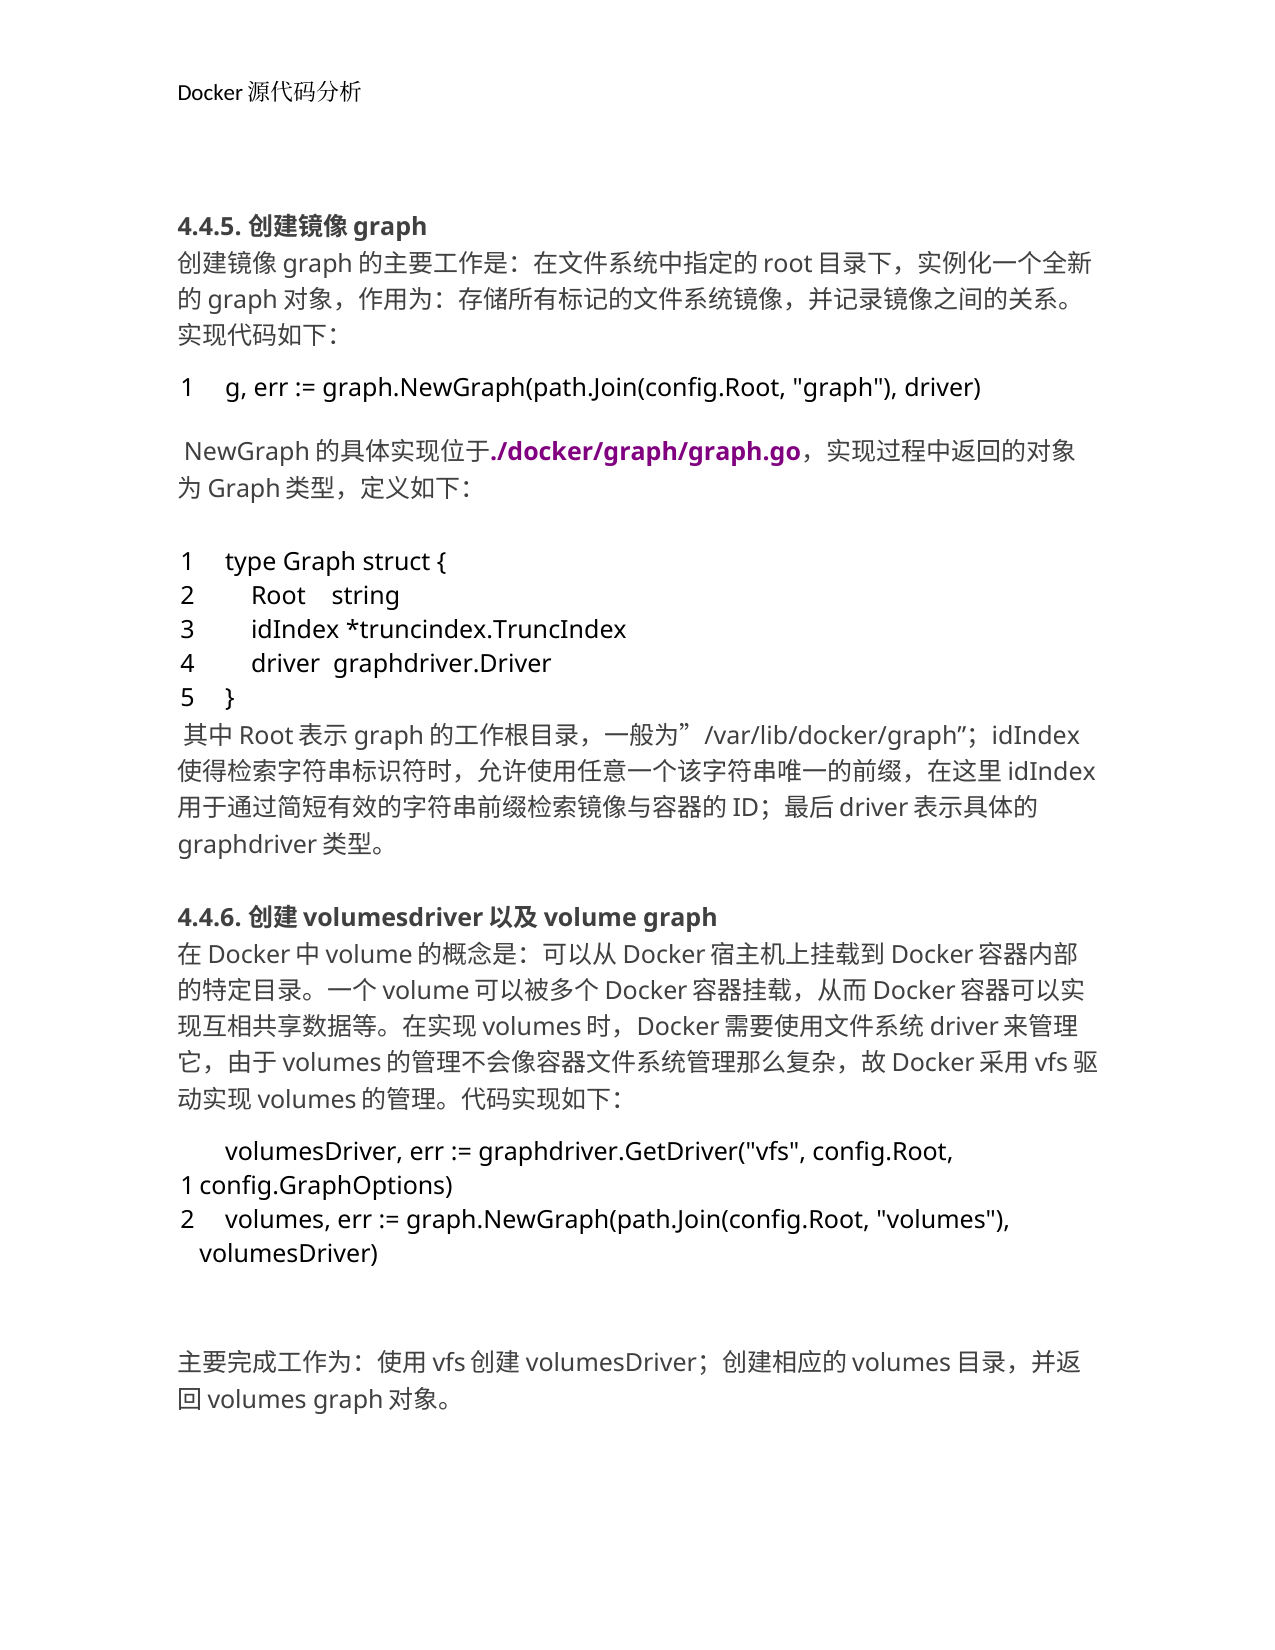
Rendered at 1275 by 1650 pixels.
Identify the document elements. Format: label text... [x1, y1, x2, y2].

table_header type Graph struct { Root string idIndex *truncindex.TruncIndex driver graphdriver.Driver } [198, 542, 1098, 715]
table_header 1 2 [177, 1132, 197, 1271]
table_header g, err := graph.NewGraph(path.Join(config.Root, "graph"), driver) [198, 369, 1098, 432]
table_header 1 2 3 4 5 [177, 542, 197, 715]
text 在Docker中volume的概念是：可以从Docker宿主机上挂载到Docker容器内部的特定目录。一个volume可以被多个Docker容器挂载，从而Docker容器可以实现互相共享数据等。在实现volumes时，Docker需要使用文件系统driver来管理它，由于volumes的管理不会像容器文件系统管理那么复杂，故Docker采用vfs驱动实现volumes的管理。代码实现如下： [177, 934, 1098, 1115]
text 4.4.6. 创建volumesdriver以及volume graph [177, 898, 1098, 934]
text 其中Root表示graph的工作根目录，一般为”/var/lib/docker/graph”；idIndex使得检索字符串标识符时，允许使用任意一个该字符串唯一的前缀，在这里idIndex用于通过简短有效的字符串前缀检索镜像与容器的ID；最后driver表示具体的graphdriver类型。 [177, 715, 1098, 860]
table_header volumesDriver, err := graphdriver.GetDriver("vfs", config.Root, config.GraphOptions) volumes, err := graph.NewGraph(path.Join(config.Root, "volumes"), volumesDriver) [198, 1132, 1098, 1271]
text 主要完成工作为：使用vfs创建volumesDriver；创建相应的volumes目录，并返回volumes graph对象。 [177, 1343, 1098, 1415]
text NewGraph的具体实现位于./docker/graph/graph.go，实现过程中返回的对象为Graph类型，定义如下： [177, 432, 1098, 504]
text 4.4.5. 创建镜像graph [177, 207, 1098, 243]
text 创建镜像graph的主要工作是：在文件系统中指定的root目录下，实例化一个全新的graph对象，作用为：存储所有标记的文件系统镜像，并记录镜像之间的关系。实现代码如下： [177, 243, 1098, 352]
table_header 1 [177, 369, 197, 432]
